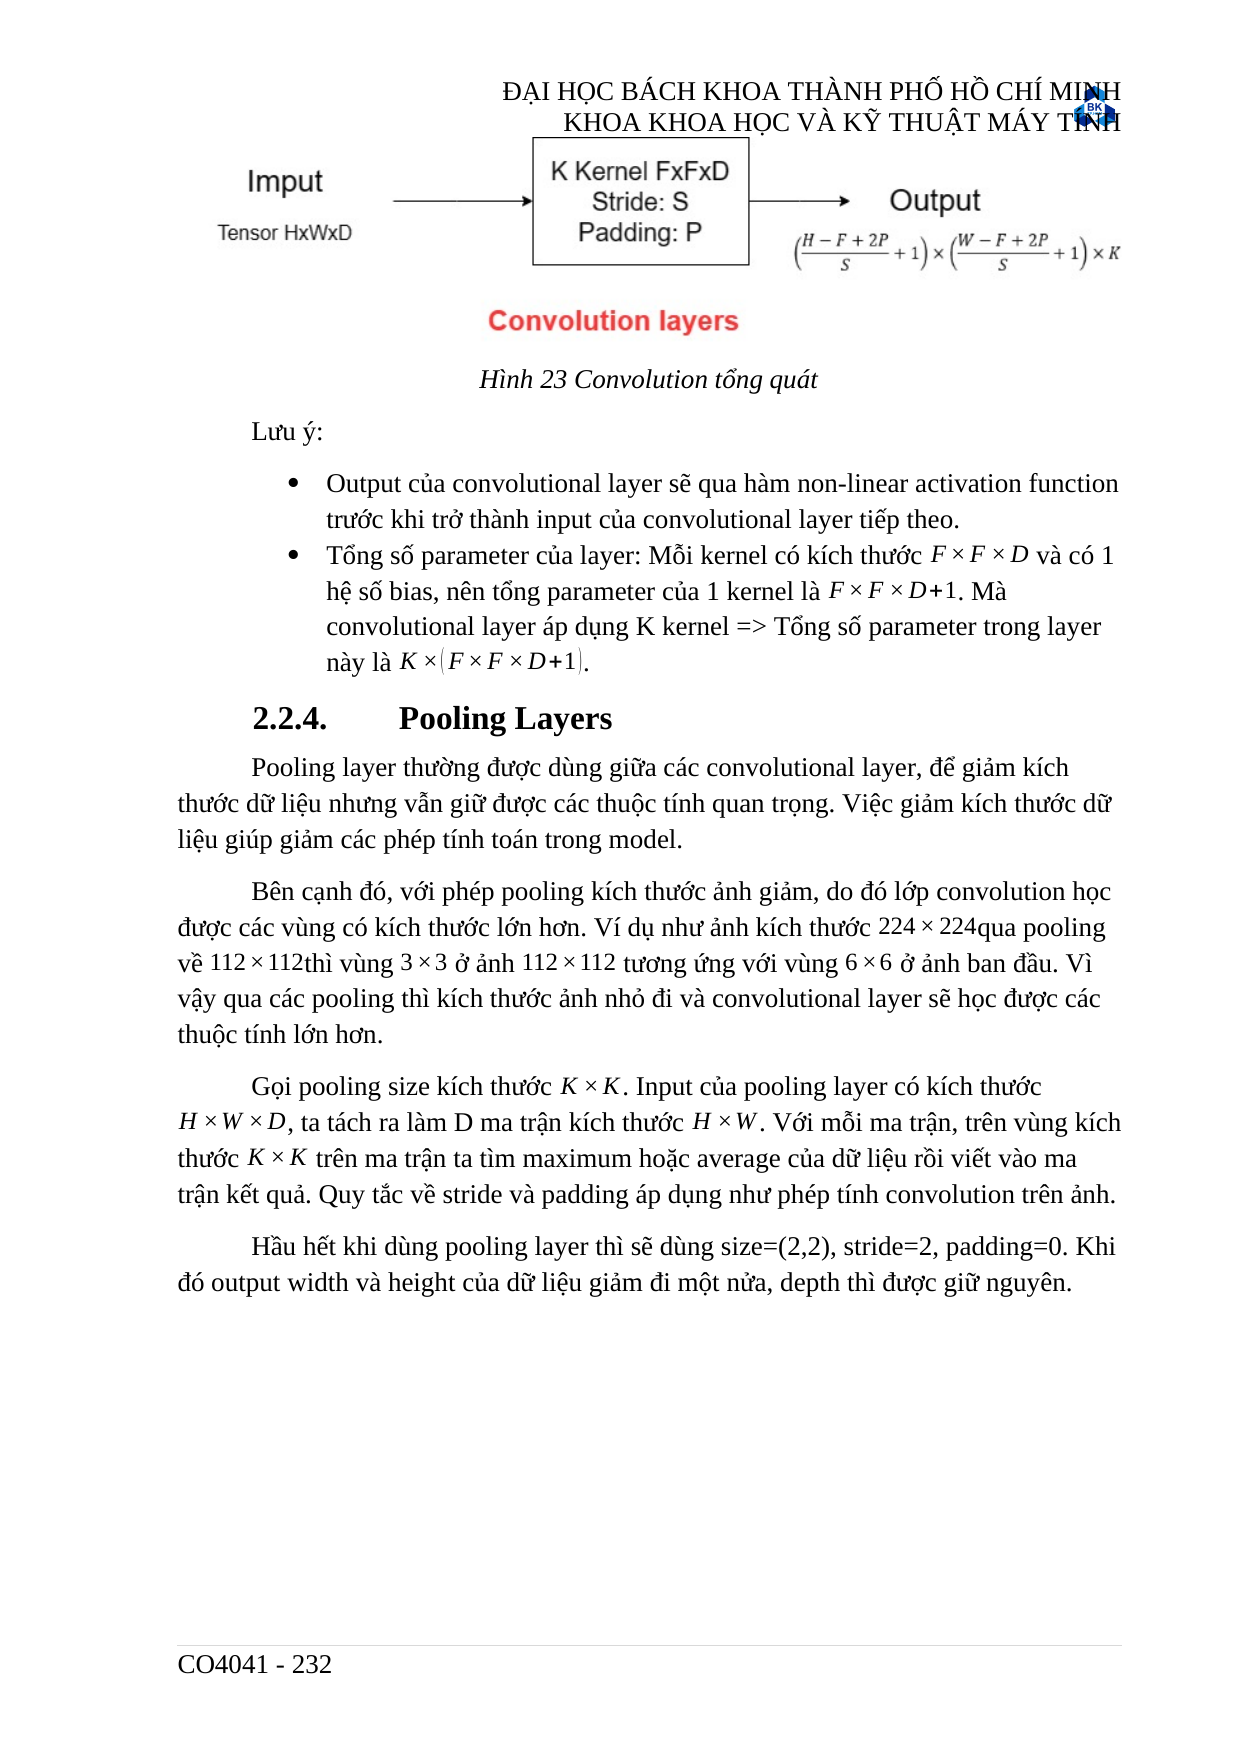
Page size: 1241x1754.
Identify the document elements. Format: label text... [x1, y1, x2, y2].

subtitle Pooling Layers [252, 699, 1122, 737]
text Hầu hết khi dùng pooling layer thì sẽ dùng size=(2,2), stride=2, padding=0. Khi đó output width và height của dữ liệu giảm đi một nửa, depth thì được giữ nguyên. [177, 1230, 1122, 1297]
picture [1107, 82, 1115, 90]
picture [1088, 82, 1097, 94]
list Output của convolutional layer sẽ qua hàm non-linear activation function trước khi trở thành input của convolutional layer tiếp theo. [288, 467, 1122, 534]
text Pooling layer thường được dùng giữa các convolutional layer, để giảm kích thước dữ liệu nhưng vẫn giữ được các thuộc tính quan trọng. Việc giảm kích thước dữ liệu giúp giảm các phép tính toán trong model. [177, 751, 1122, 854]
picture [177, 137, 1123, 342]
list Tổng số parameter của layer: Mỗi kernel có kích thước và có 1 hệ số bias, nên tổng parameter của 1 kernel là . Mà convolutional layer áp dụng K kernel => Tổng số parameter trong layer này là . [288, 539, 1122, 677]
text Hình 23 Convolution tổng quát [177, 363, 1122, 394]
text Lưu ý: [177, 415, 1122, 446]
picture [1067, 82, 1123, 133]
text Bên cạnh đó, với phép pooling kích thước ảnh giảm, do đó lớp convolution học được các vùng có kích thước lớn hơn. Ví dụ như ảnh kích thước qua pooling về thì vùng ở ảnh tương ứng với vùng ở ảnh ban đầu. Vì vậy qua các pooling thì kích thước ảnh nhỏ đi và convolutional layer sẽ học được các thuộc tính lớn hơn. [177, 875, 1122, 1049]
text Gọi pooling size kích thước . Input của pooling layer có kích thước , ta tách ra làm D ma trận kích thước . Với mỗi ma trận, trên vùng kích thước trên ma trận ta tìm maximum hoặc average của dữ liệu rồi viết vào ma trận kết quả. Quy tắc về stride và padding áp dụng như phép tính convolution trên ảnh. [177, 1071, 1122, 1209]
